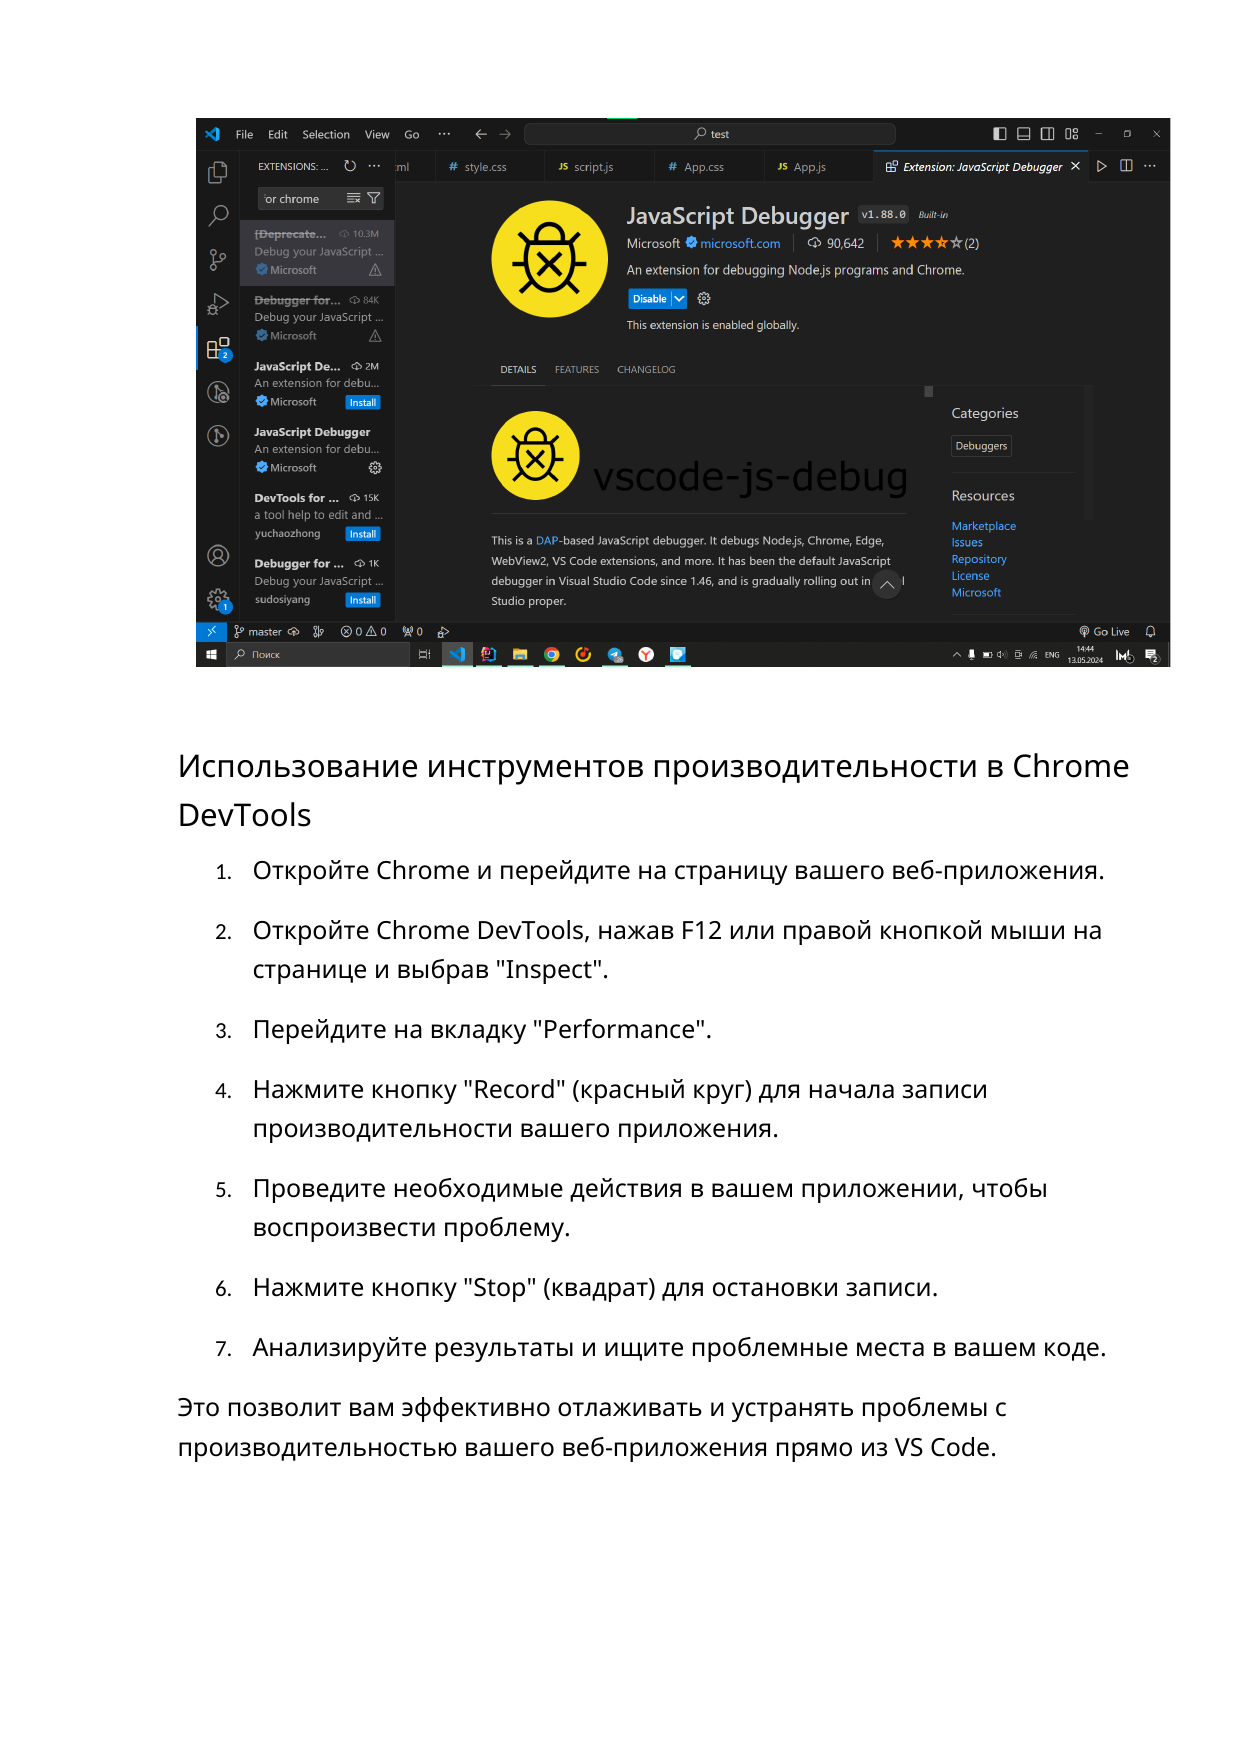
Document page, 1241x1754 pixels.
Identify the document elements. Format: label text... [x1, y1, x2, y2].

list Откройте Chrome и перейдите на страницу вашего веб-приложения. [215, 853, 1152, 887]
list Перейдите на вкладку "Performance". [215, 1012, 1152, 1046]
list Нажмите кнопку "Record" (красный круг) для начала записи производительности вашего приложения. [215, 1072, 1152, 1145]
list Проведите необходимые действия в вашем приложении, чтобы воспроизвести проблему. [215, 1171, 1152, 1244]
list Нажмите кнопку "Stop" (квадрат) для остановки записи. [215, 1270, 1152, 1304]
picture [196, 118, 1171, 667]
list Анализируйте результаты и ищите проблемные места в вашем коде. [215, 1330, 1152, 1364]
list Откройте Chrome DevTools, нажав F12 или правой кнопкой мыши на странице и выбрав "Inspect". [215, 913, 1152, 986]
text Это позволит вам эффективно отлаживать и устранять проблемы с производительностью вашего веб-приложения прямо из VS Code. [177, 1390, 1152, 1463]
text Использование инструментов производительности в Chrome DevTools [177, 744, 1152, 836]
